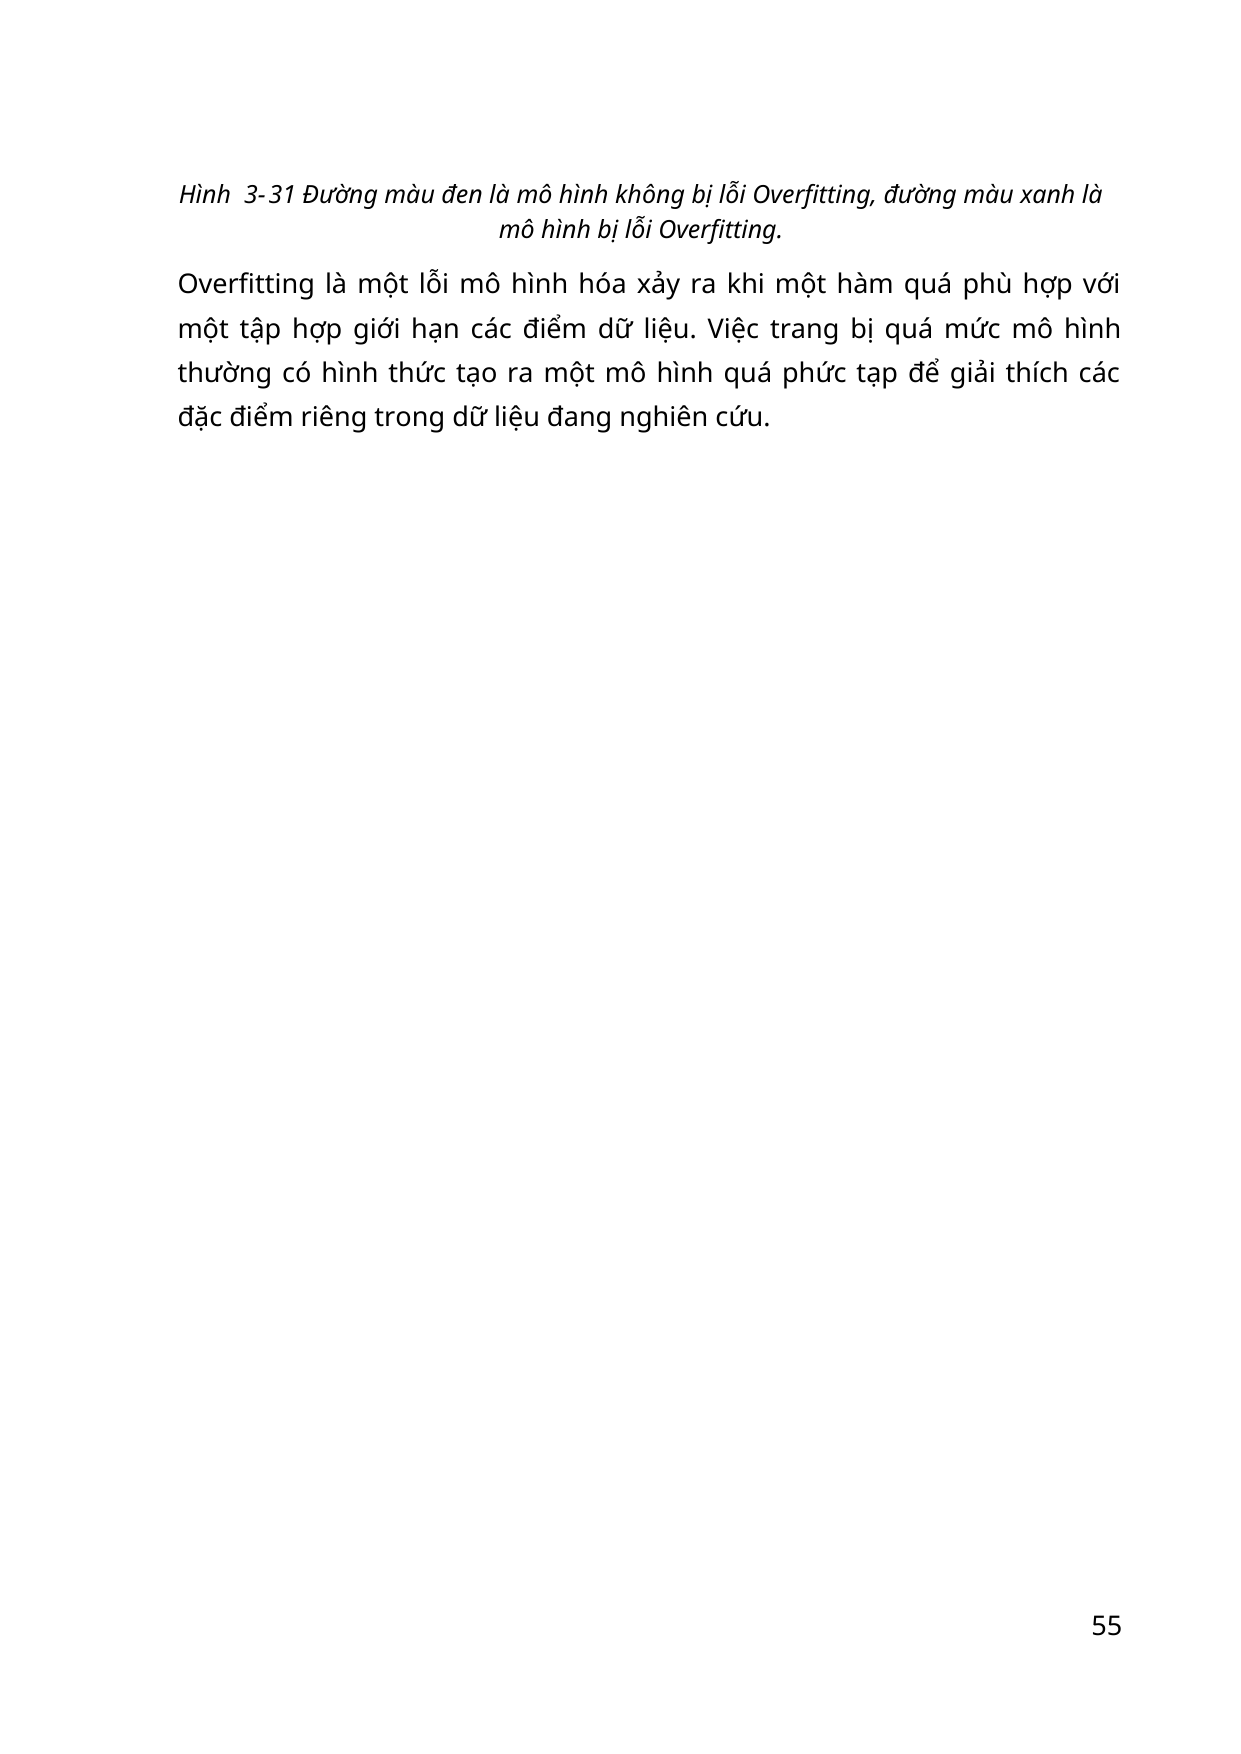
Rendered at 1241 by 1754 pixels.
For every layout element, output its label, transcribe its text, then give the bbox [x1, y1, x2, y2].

text Overfitting là một lỗi mô hình hóa xảy ra khi một hàm quá phù hợp với một tập hợp giới hạn các điểm dữ liệu. Việc trang bị quá mức mô hình thường có hình thức tạo ra một mô hình quá phức tạp để giải thích các đặc điểm riêng trong dữ liệu đang nghiên cứu. [177, 265, 1122, 434]
